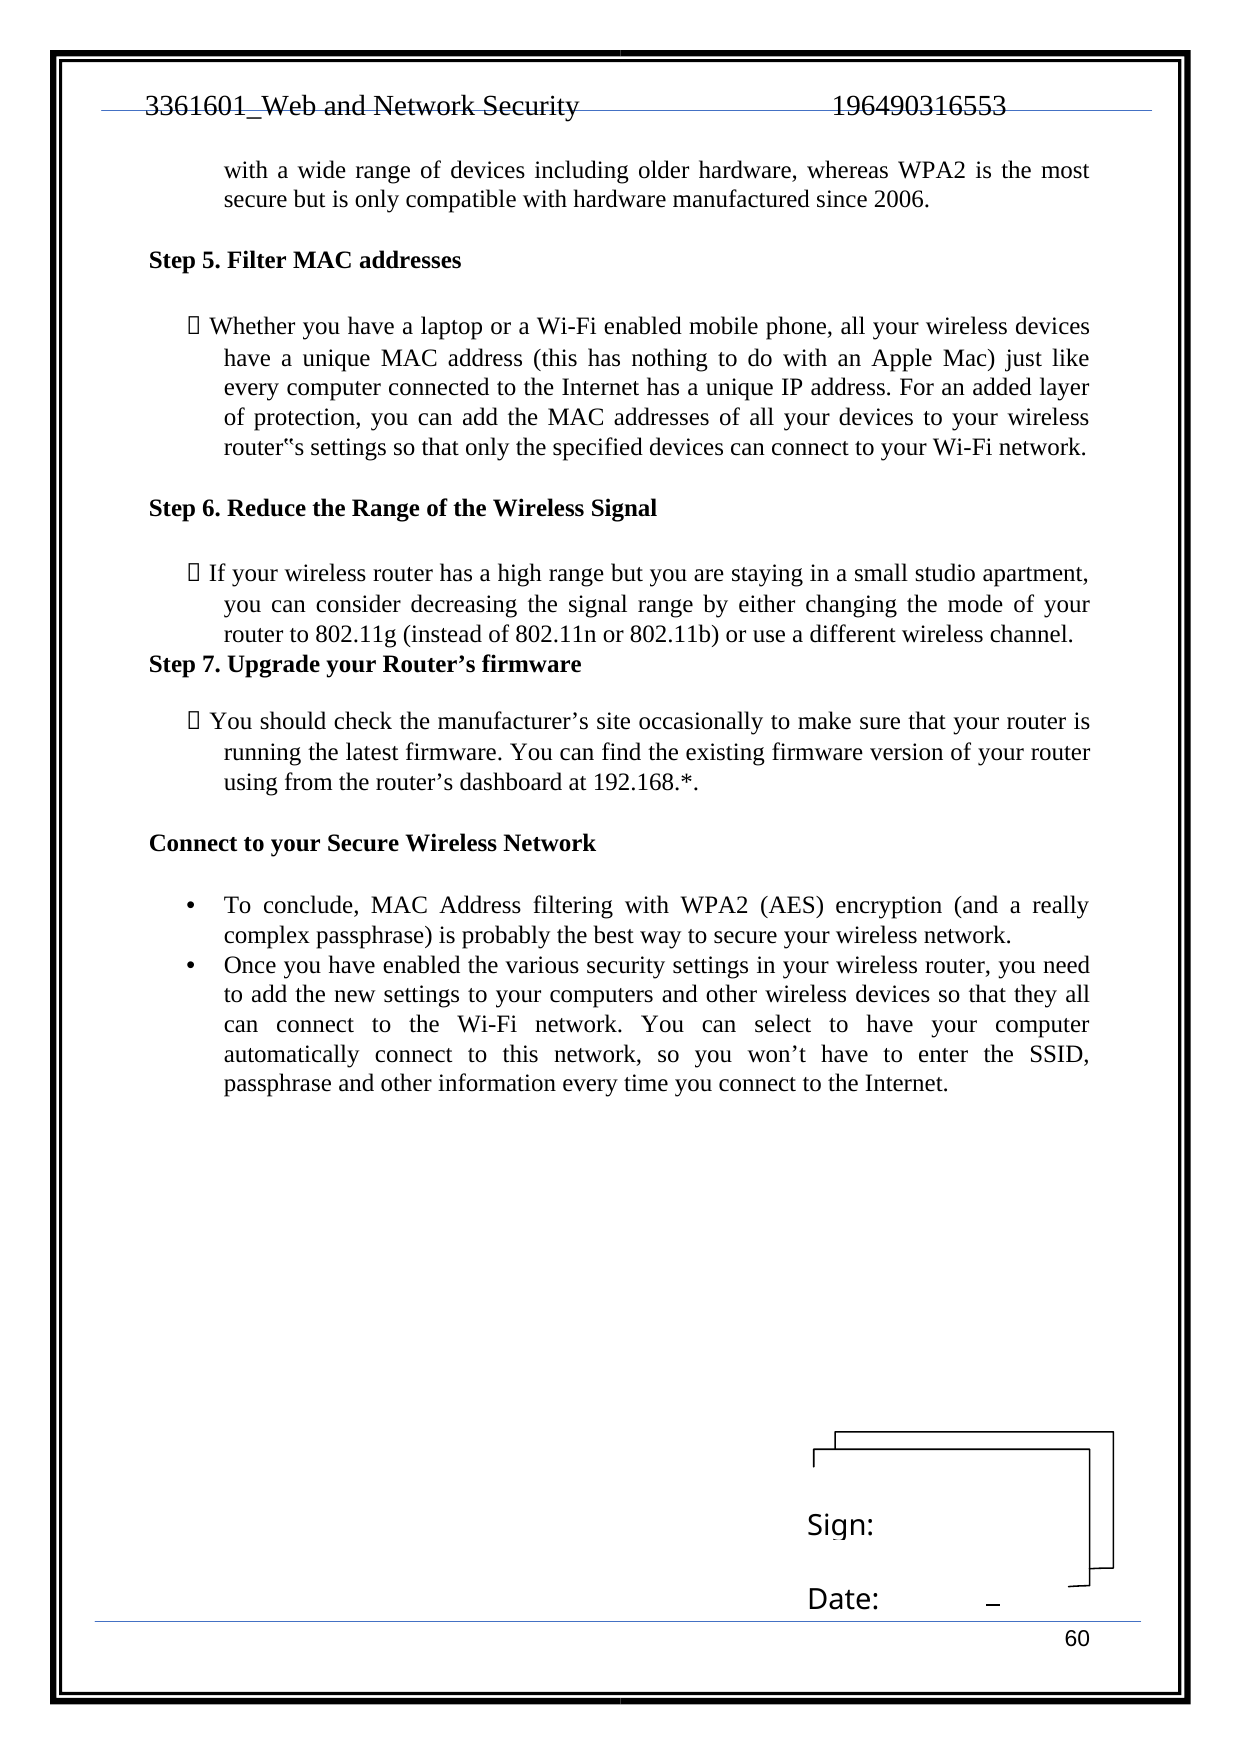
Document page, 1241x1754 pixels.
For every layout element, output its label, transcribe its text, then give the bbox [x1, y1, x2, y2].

text  If your wireless router has a high range but you are staying in a small studio apartment, you can consider decreasing the signal range by either changing the mode of your router to 802.11g (instead of 802.11n or 802.11b) or use a different wireless channel. [186, 555, 1091, 648]
list Once you have enabled the various security settings in your wireless router, you need to add the new settings to your computers and other wireless devices so that they all can connect to the Wi-Fi network. You can select to have your computer automatically connect to this network, so you won’t have to enter the SSID, passphrase and other information every time you connect to the Internet. [186, 950, 1091, 1097]
subtitle Step 5. Filter MAC addresses [148, 246, 1096, 274]
text  Whether you have a laptop or a Wi-Fi enabled mobile phone, all your wireless devices have a unique MAC address (this has nothing to do with an Apple Mac) just like every computer connected to the Internet has a unique IP address. For an added layer of protection, you can add the MAC addresses of all your devices to your wireless router‟s settings so that only the specified devices can connect to your Wi-Fi network. [186, 308, 1091, 460]
text  You should check the manufacturer’s site occasionally to make sure that your router is running the latest firmware. You can find the existing firmware version of your router using from the router’s dashboard at 192.168.*. [186, 702, 1091, 796]
list To conclude, MAC Address filtering with WPA2 (AES) encryption (and a really complex passphrase) is probably the best way to secure your wireless network. [186, 890, 1091, 948]
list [186, 155, 1091, 213]
subtitle Step 6. Reduce the Range of the Wireless Signal [148, 493, 1096, 521]
subtitle Step 7. Upgrade your Router’s firmware [148, 649, 1096, 678]
subtitle Connect to your Secure Wireless Network [148, 828, 1096, 857]
